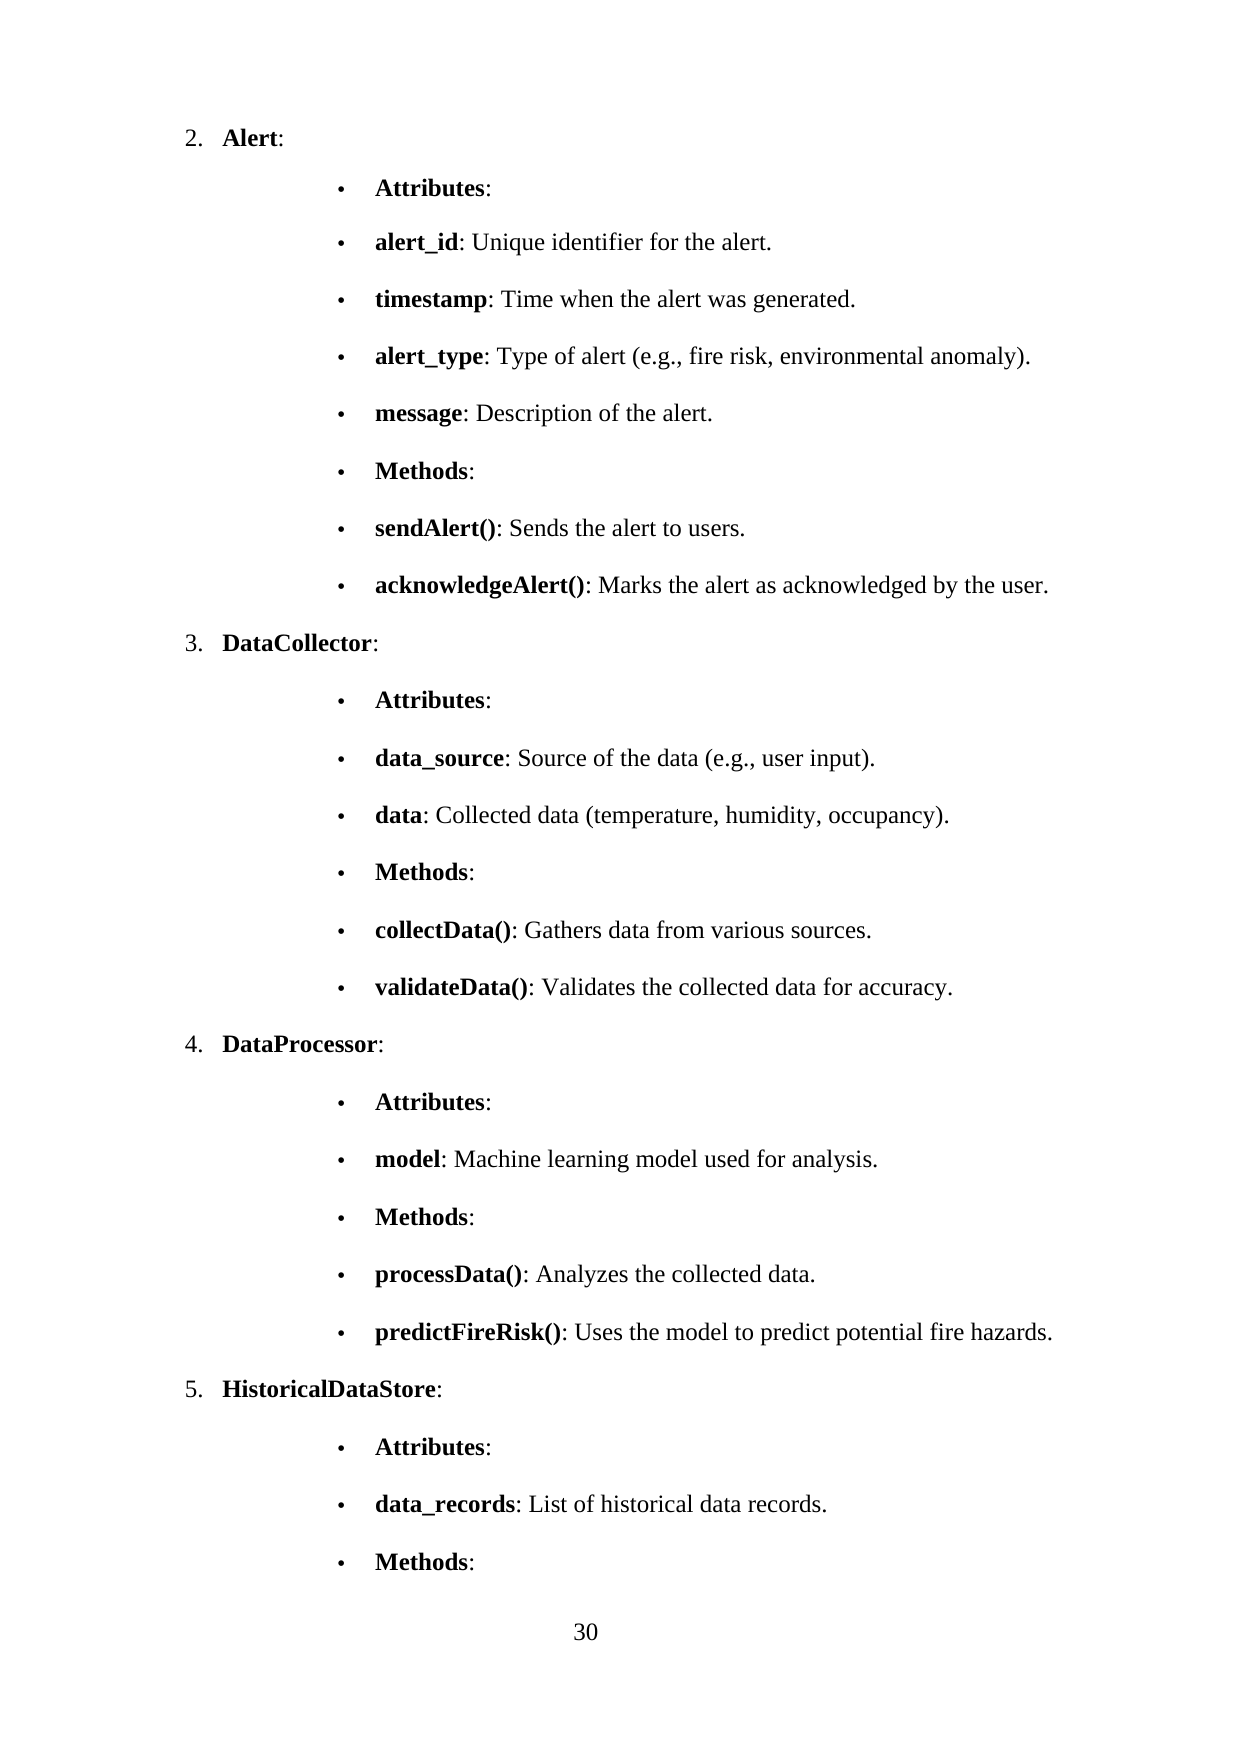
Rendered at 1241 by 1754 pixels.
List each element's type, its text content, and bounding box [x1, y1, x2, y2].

list alert_type: Type of alert (e.g., fire risk, environmental anomaly). [337, 341, 1093, 370]
list DataProcessor: [184, 1029, 1184, 1058]
list data_records: List of historical data records. [337, 1489, 1093, 1518]
list Attributes: [337, 685, 1093, 714]
list model: Machine learning model used for analysis. [337, 1144, 1093, 1173]
list acknowledgeAlert(): Marks the alert as acknowledged by the user. [337, 570, 1093, 599]
list data_source: Source of the data (e.g., user input). [337, 743, 1093, 772]
list collectData(): Gathers data from various sources. [337, 915, 1093, 944]
list Methods: [337, 456, 1093, 484]
list Methods: [337, 1202, 1093, 1230]
list predictFireRisk(): Uses the model to predict potential fire hazards. [337, 1317, 1093, 1346]
list alert_id: Unique identifier for the alert. [337, 227, 1093, 255]
list Attributes: [337, 1432, 1093, 1460]
list Methods: [337, 857, 1093, 886]
list Attributes: [337, 173, 1093, 201]
list message: Description of the alert. [337, 398, 1093, 427]
list processData(): Analyzes the collected data. [337, 1259, 1093, 1288]
list sendAlert(): Sends the alert to users. [337, 513, 1093, 542]
list Methods: [337, 1547, 1093, 1575]
list DataCollector: [184, 628, 1184, 656]
list Attributes: [337, 1087, 1093, 1116]
list HistoricalDataStore: [184, 1374, 1184, 1403]
list data: Collected data (temperature, humidity, occupancy). [337, 800, 1093, 829]
list Alert: [184, 123, 1184, 151]
list validateData(): Validates the collected data for accuracy. [337, 972, 1093, 1001]
list timestamp: Time when the alert was generated. [337, 284, 1093, 313]
